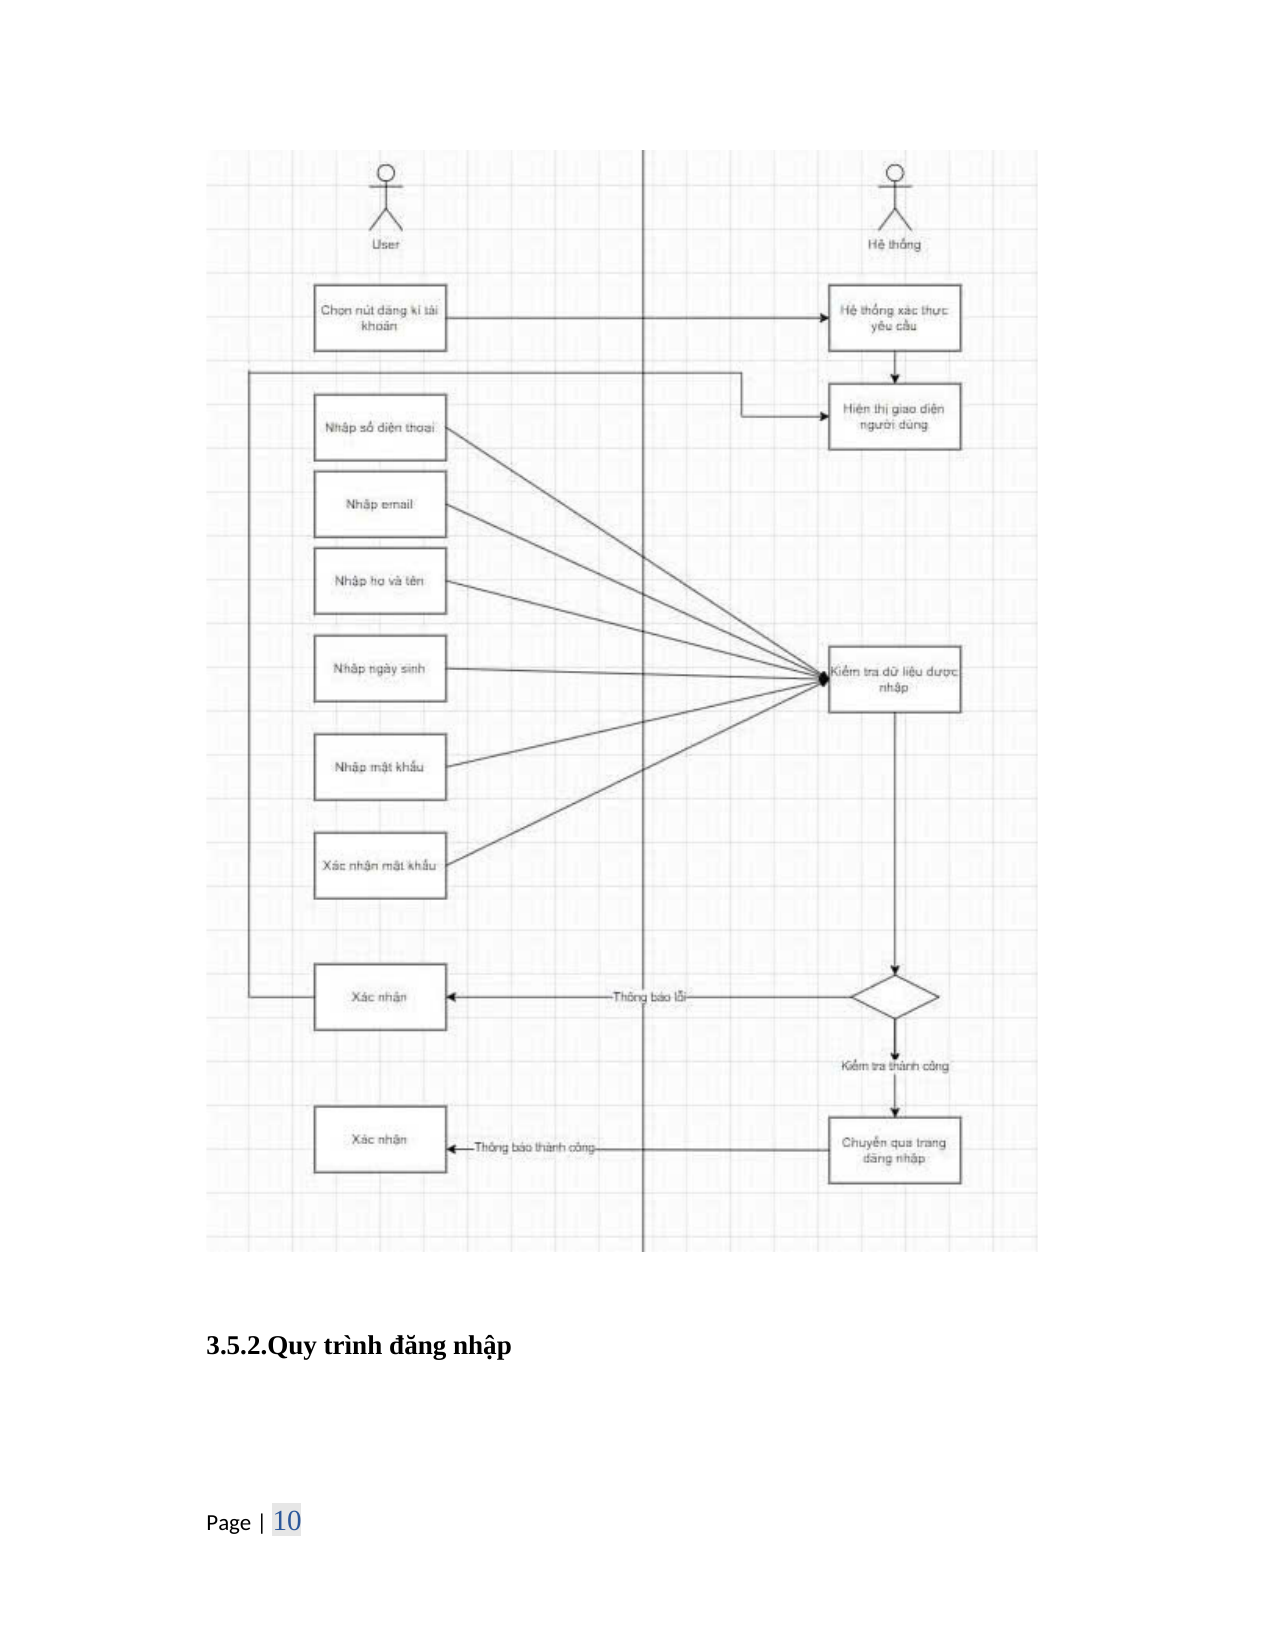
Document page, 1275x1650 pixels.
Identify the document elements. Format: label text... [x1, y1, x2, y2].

subtitle 3.5.2.Quy trình đăng nhập [206, 1334, 1187, 1359]
picture [206, 150, 1038, 1252]
